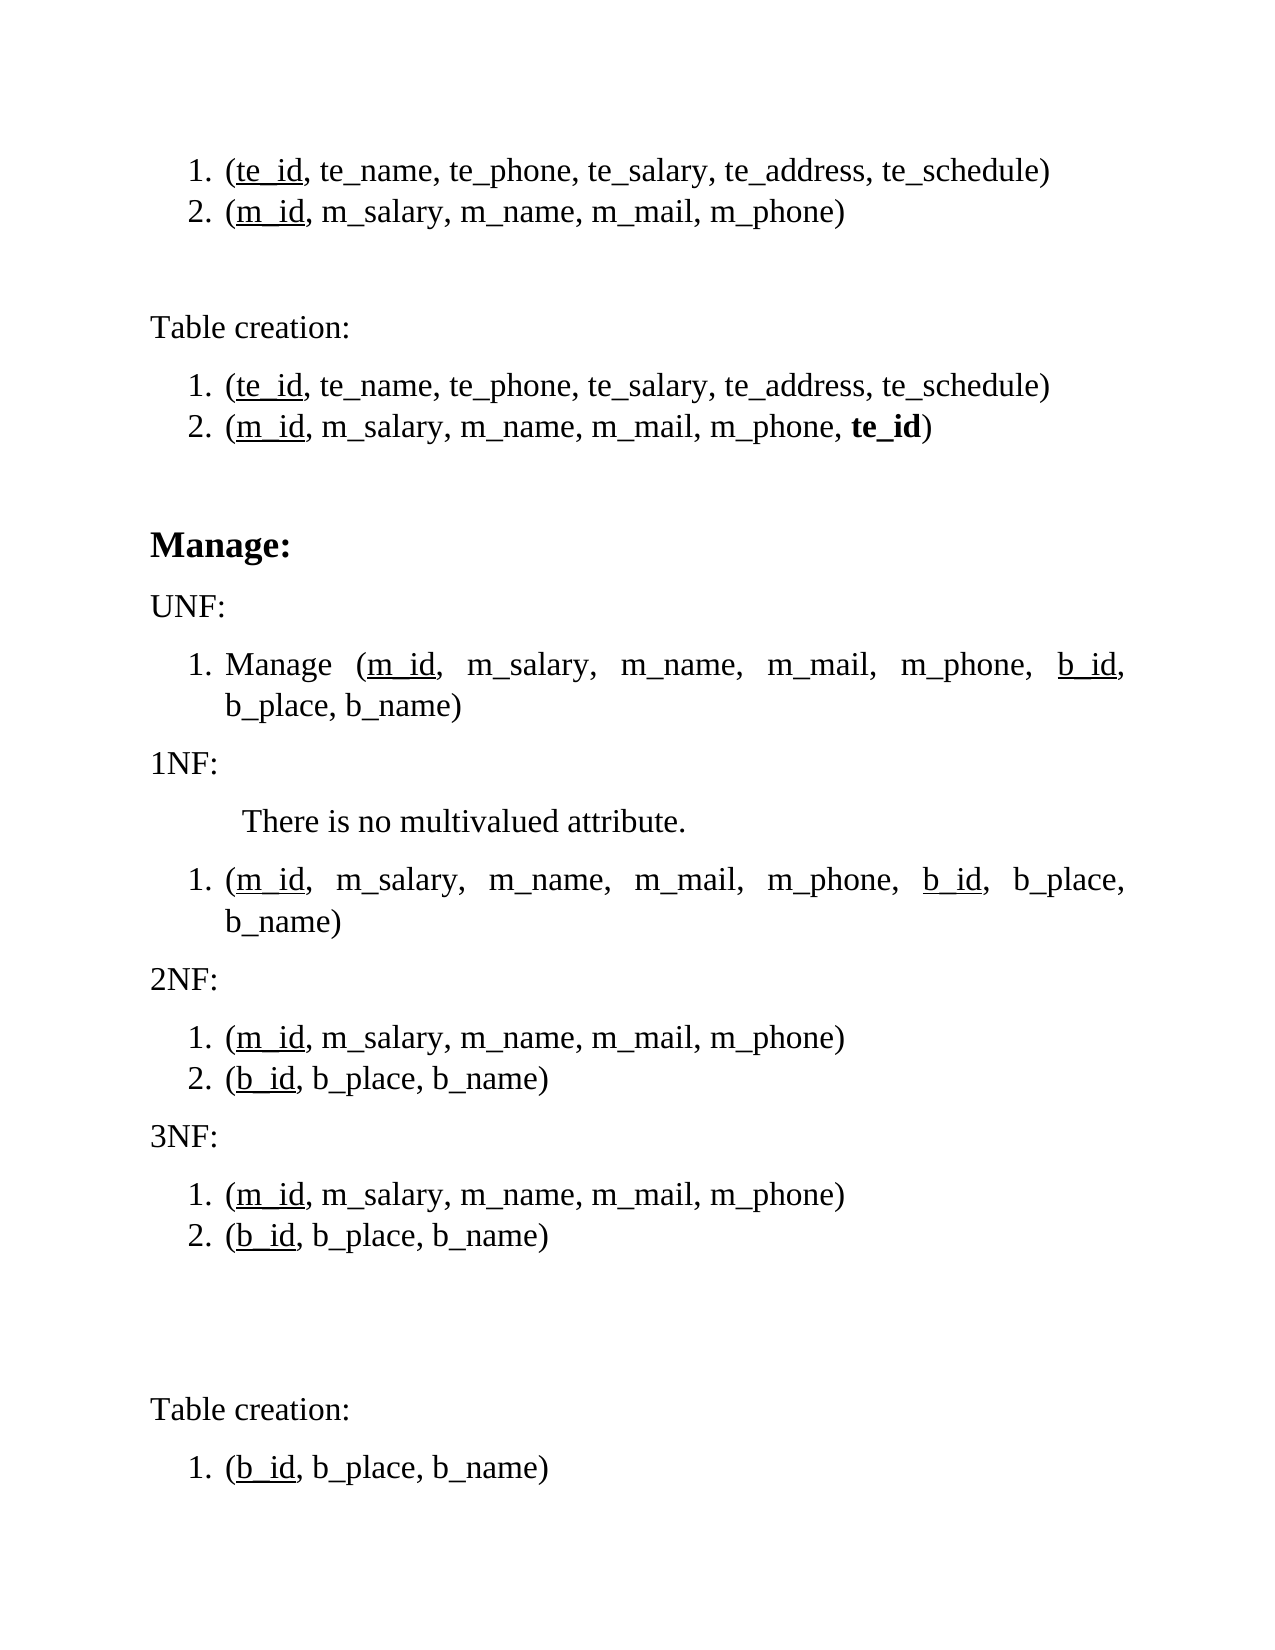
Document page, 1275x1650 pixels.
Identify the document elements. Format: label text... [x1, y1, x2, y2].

list (m_id, m_salary, m_name, m_mail, m_phone, b_id, b_place, b_name) [187, 859, 1125, 939]
text Manage: [150, 523, 1125, 566]
text 2NF: [150, 959, 1125, 997]
text 3NF: [150, 1116, 1125, 1154]
list (b_id, b_place, b_name) [187, 1216, 1125, 1254]
text UNF: [150, 586, 1125, 624]
list (m_id, m_salary, m_name, m_mail, m_phone) [187, 1017, 1125, 1055]
text Table creation: [150, 307, 1125, 346]
list (b_id, b_place, b_name) [187, 1448, 1125, 1486]
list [187, 150, 1125, 188]
text Table creation: [150, 1390, 1125, 1428]
list (b_id, b_place, b_name) [187, 1058, 1125, 1097]
list Manage (m_id, m_salary, m_name, m_mail, m_phone, b_id, b_place, b_name) [187, 644, 1125, 724]
text There is no multivalued attribute. [150, 801, 1125, 840]
list (m_id, m_salary, m_name, m_mail, m_phone, te_id) [187, 407, 1125, 445]
list (m_id, m_salary, m_name, m_mail, m_phone) [187, 1174, 1125, 1213]
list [187, 191, 1125, 230]
text 1NF: [150, 743, 1125, 782]
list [187, 365, 1125, 404]
